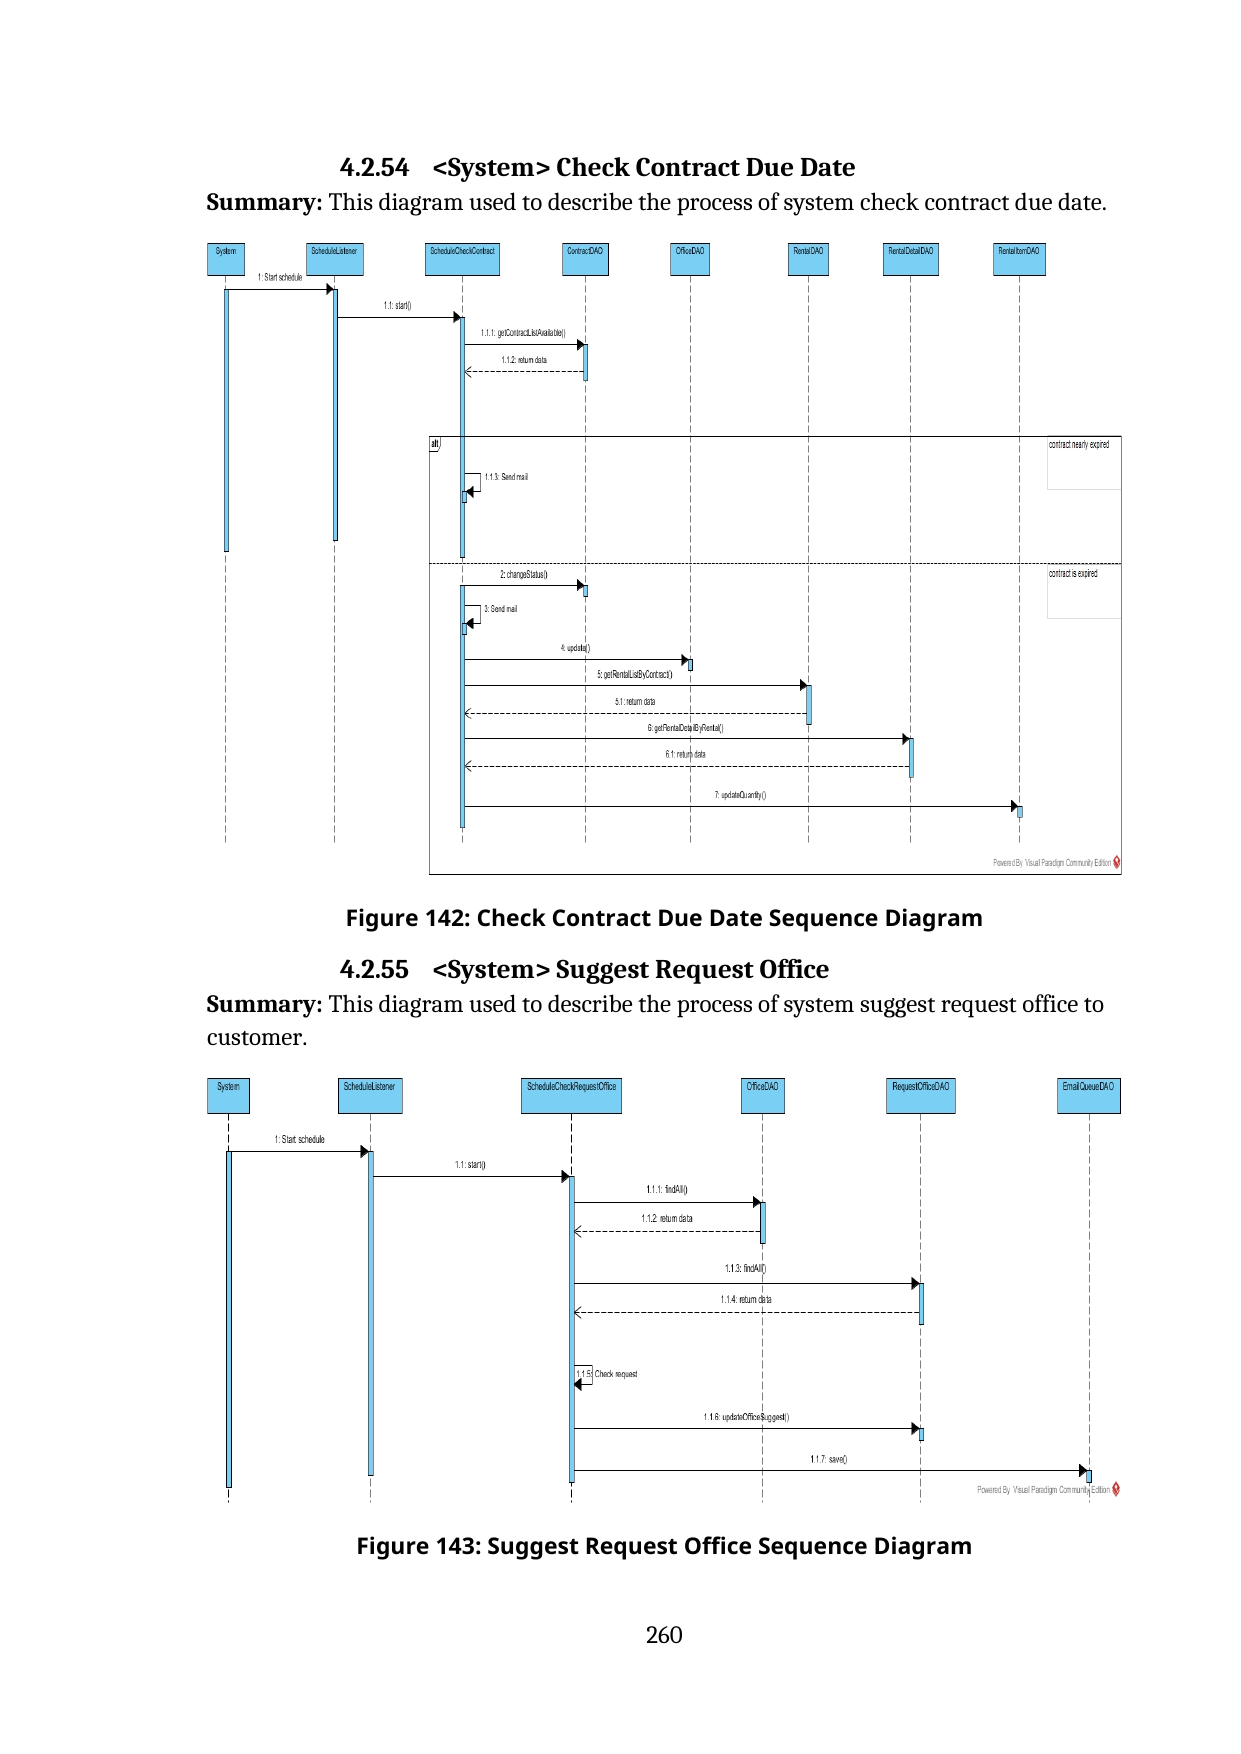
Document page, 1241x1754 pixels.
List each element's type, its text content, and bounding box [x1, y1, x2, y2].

picture [206, 1076, 1123, 1505]
subtitle <System> Check Contract Due Date [340, 152, 1122, 183]
text Summary: This diagram used to describe the process of system check contract due date. [207, 188, 1122, 216]
subtitle <System> Suggest Request Office [340, 954, 1122, 985]
picture [206, 241, 1123, 877]
text Summary: This diagram used to describe the process of system suggest request office to customer. [207, 990, 1122, 1052]
